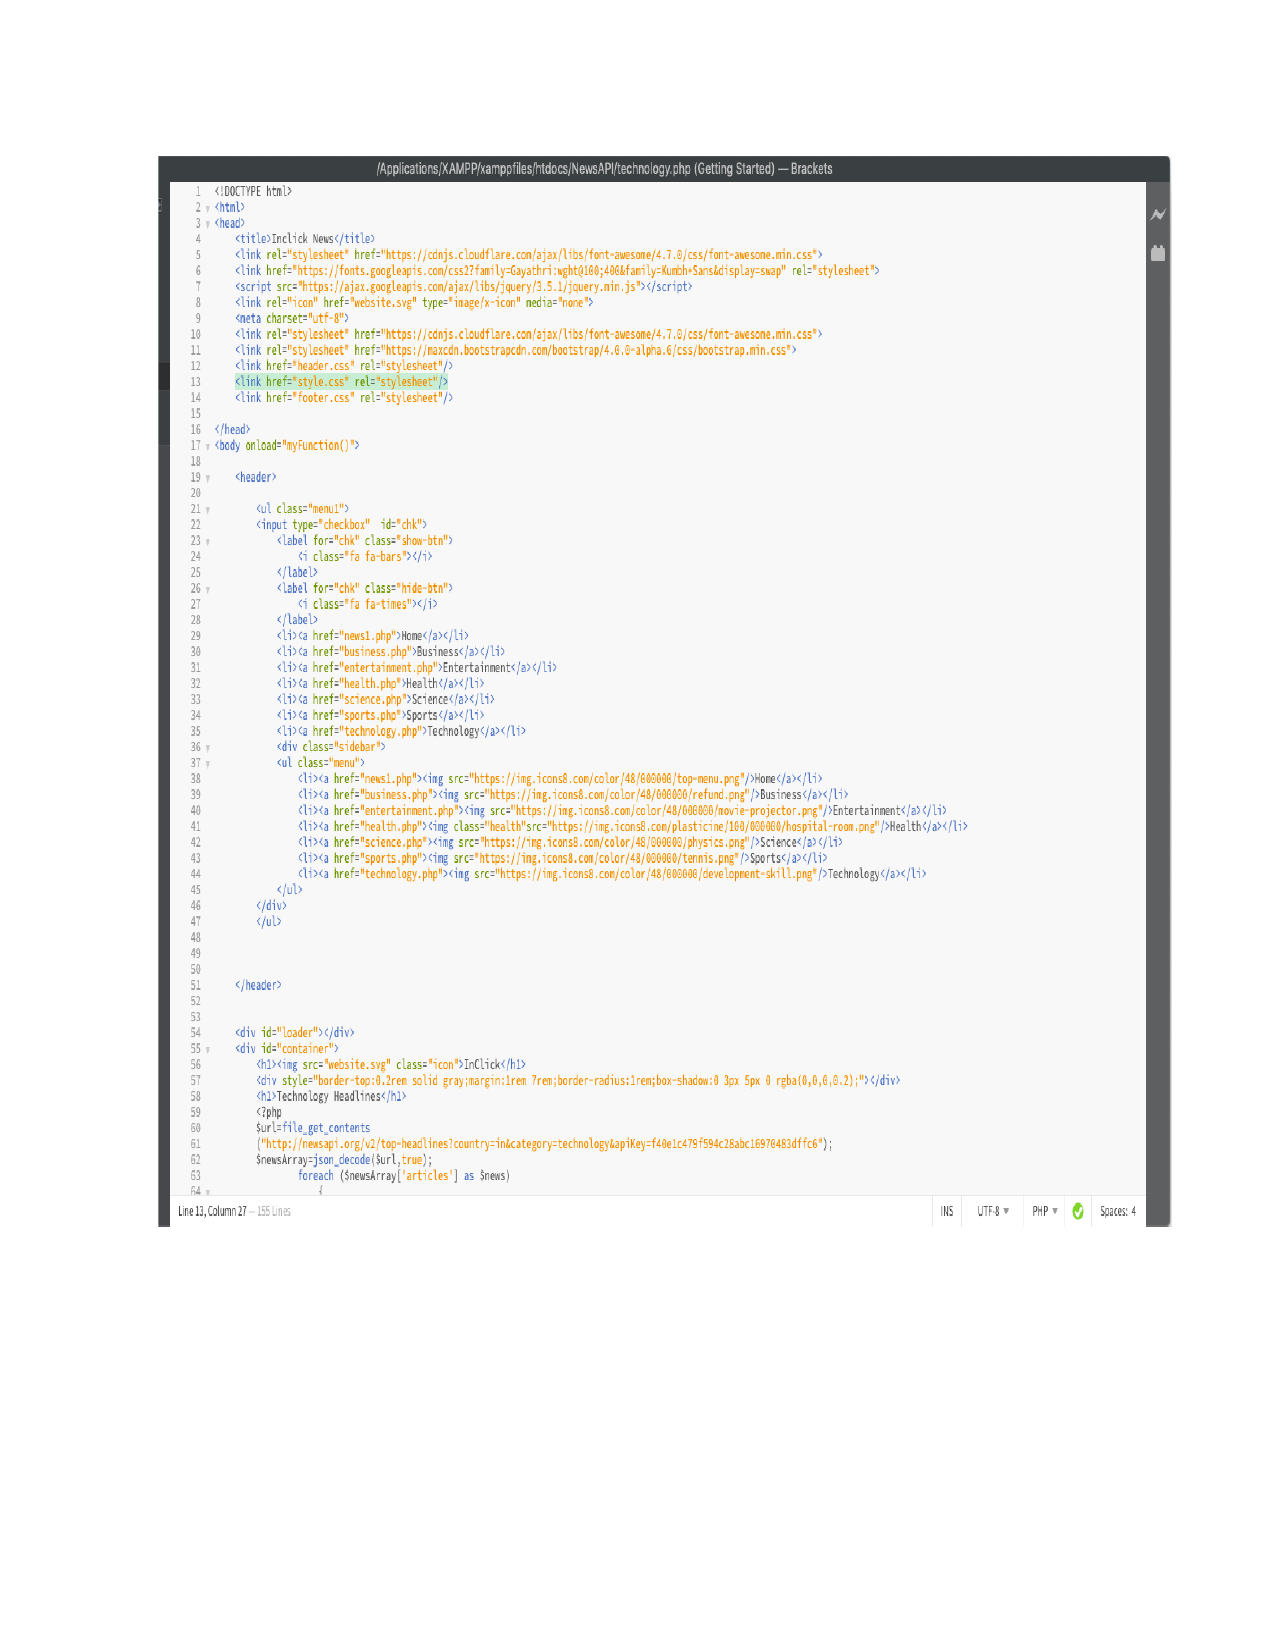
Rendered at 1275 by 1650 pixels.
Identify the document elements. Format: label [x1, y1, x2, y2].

picture [158, 156, 1172, 1227]
